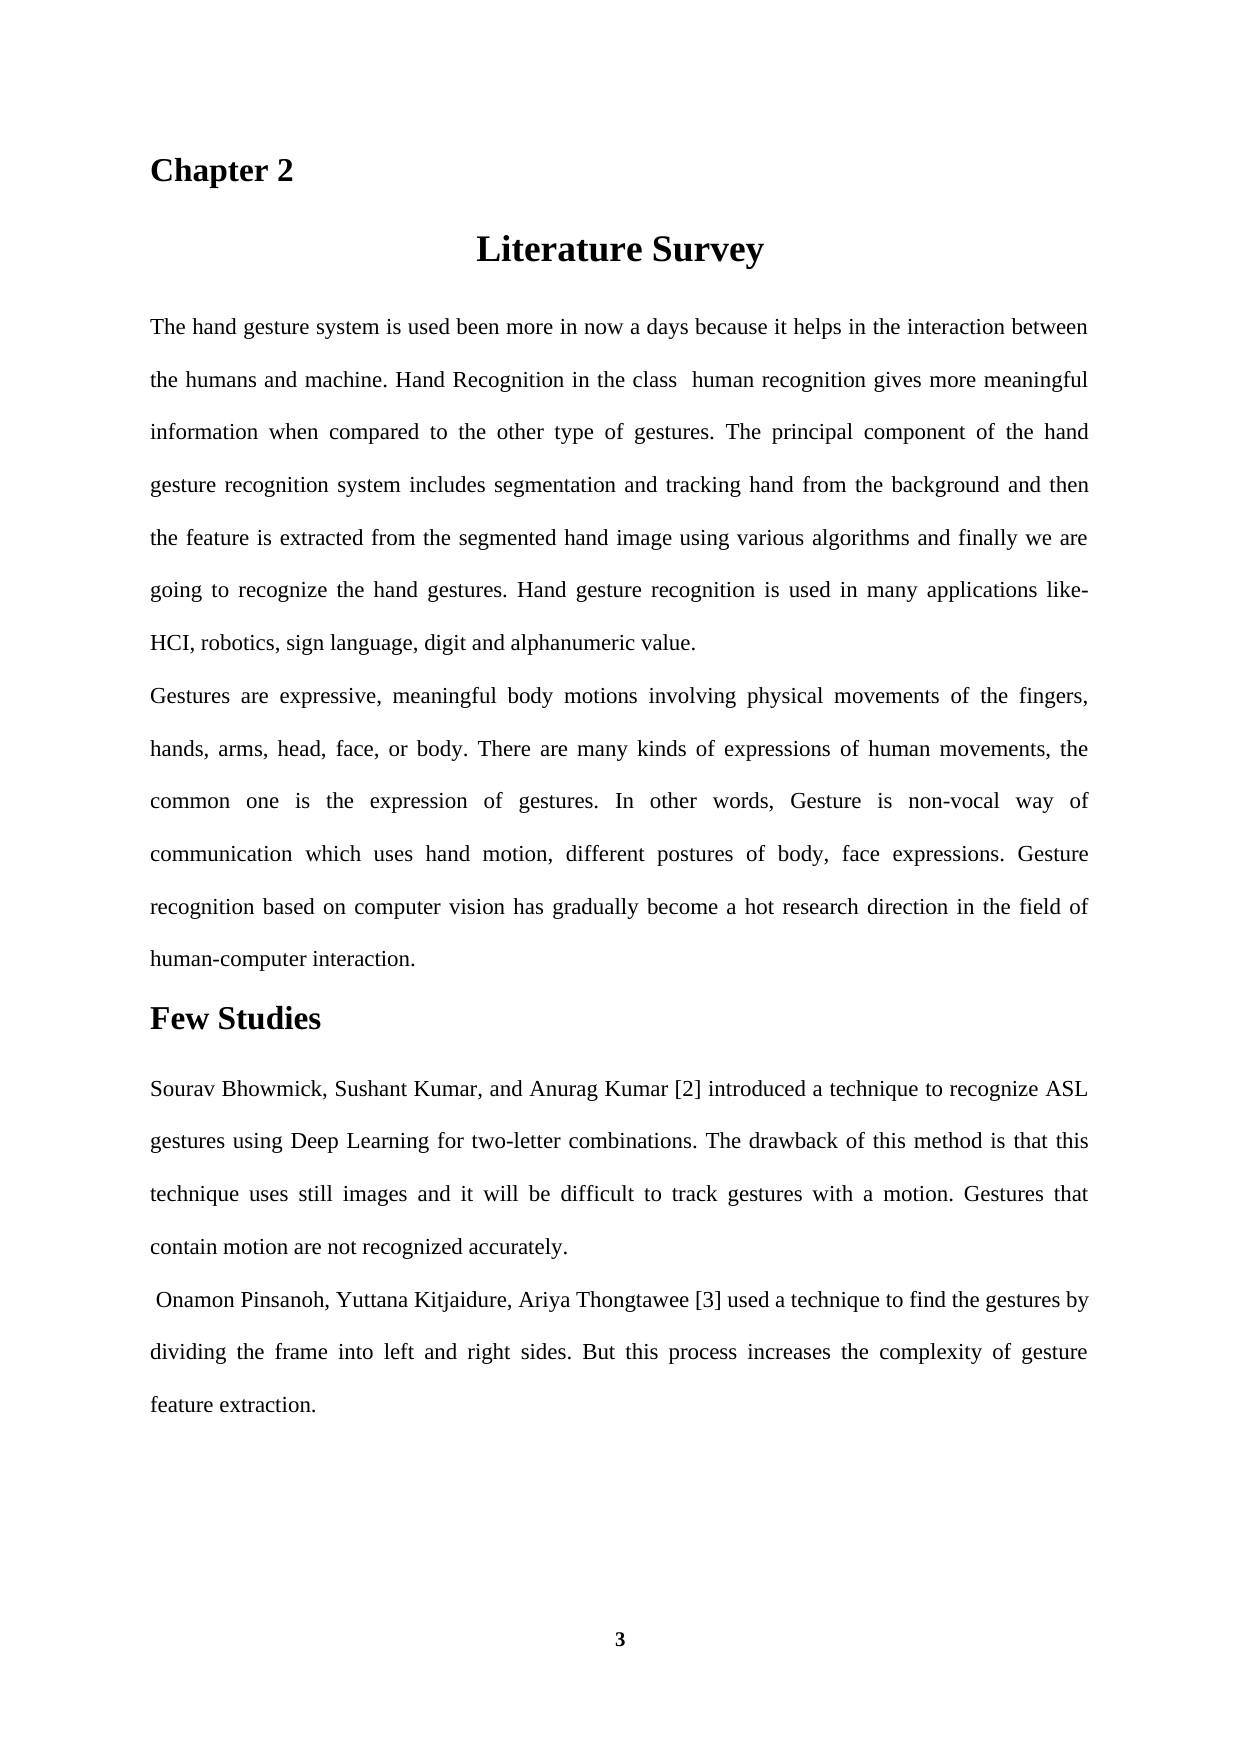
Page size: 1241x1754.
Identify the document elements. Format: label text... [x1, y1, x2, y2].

text Onamon Pinsanoh, Yuttana Kitjaidure, Ariya Thongtawee [3] used a technique to find the gestures by dividing the frame into left and right sides. But this process increases the complexity of gesture feature extraction. [150, 1286, 1090, 1417]
text Sourav Bhowmick, Sushant Kumar, and Anurag Kumar [2] introduced a technique to recognize ASL gestures using Deep Learning for two-letter combinations. The drawback of this method is that this technique uses still images and it will be difficult to track gestures with a motion. Gestures that contain motion are not recognized accurately. [150, 1075, 1090, 1259]
text Chapter 2 [150, 150, 1090, 188]
text Literature Survey [150, 227, 1090, 270]
text Gestures are expressive, meaningful body motions involving physical movements of the fingers, hands, arms, head, face, or body. There are many kinds of expressions of human movements, the common one is the expression of gestures. In other words, Gesture is non-vocal way of communication which uses hand motion, different postures of body, face expressions. Gesture recognition based on computer vision has gradually become a hot research direction in the field of human-computer interaction. [150, 682, 1090, 972]
text The hand gesture system is used been more in now a days because it helps in the interaction between the humans and machine. Hand Recognition in the class human recognition gives more meaningful information when compared to the other type of gestures. The principal component of the hand gesture recognition system includes segmentation and tracking hand from the background and then the feature is extracted from the segmented hand image using various algorithms and finally we are going to recognize the hand gestures. Hand gesture recognition is used in many applications like- HCI, robotics, sign language, digit and alphanumeric value. [150, 313, 1090, 656]
text Few Studies [150, 998, 1090, 1036]
